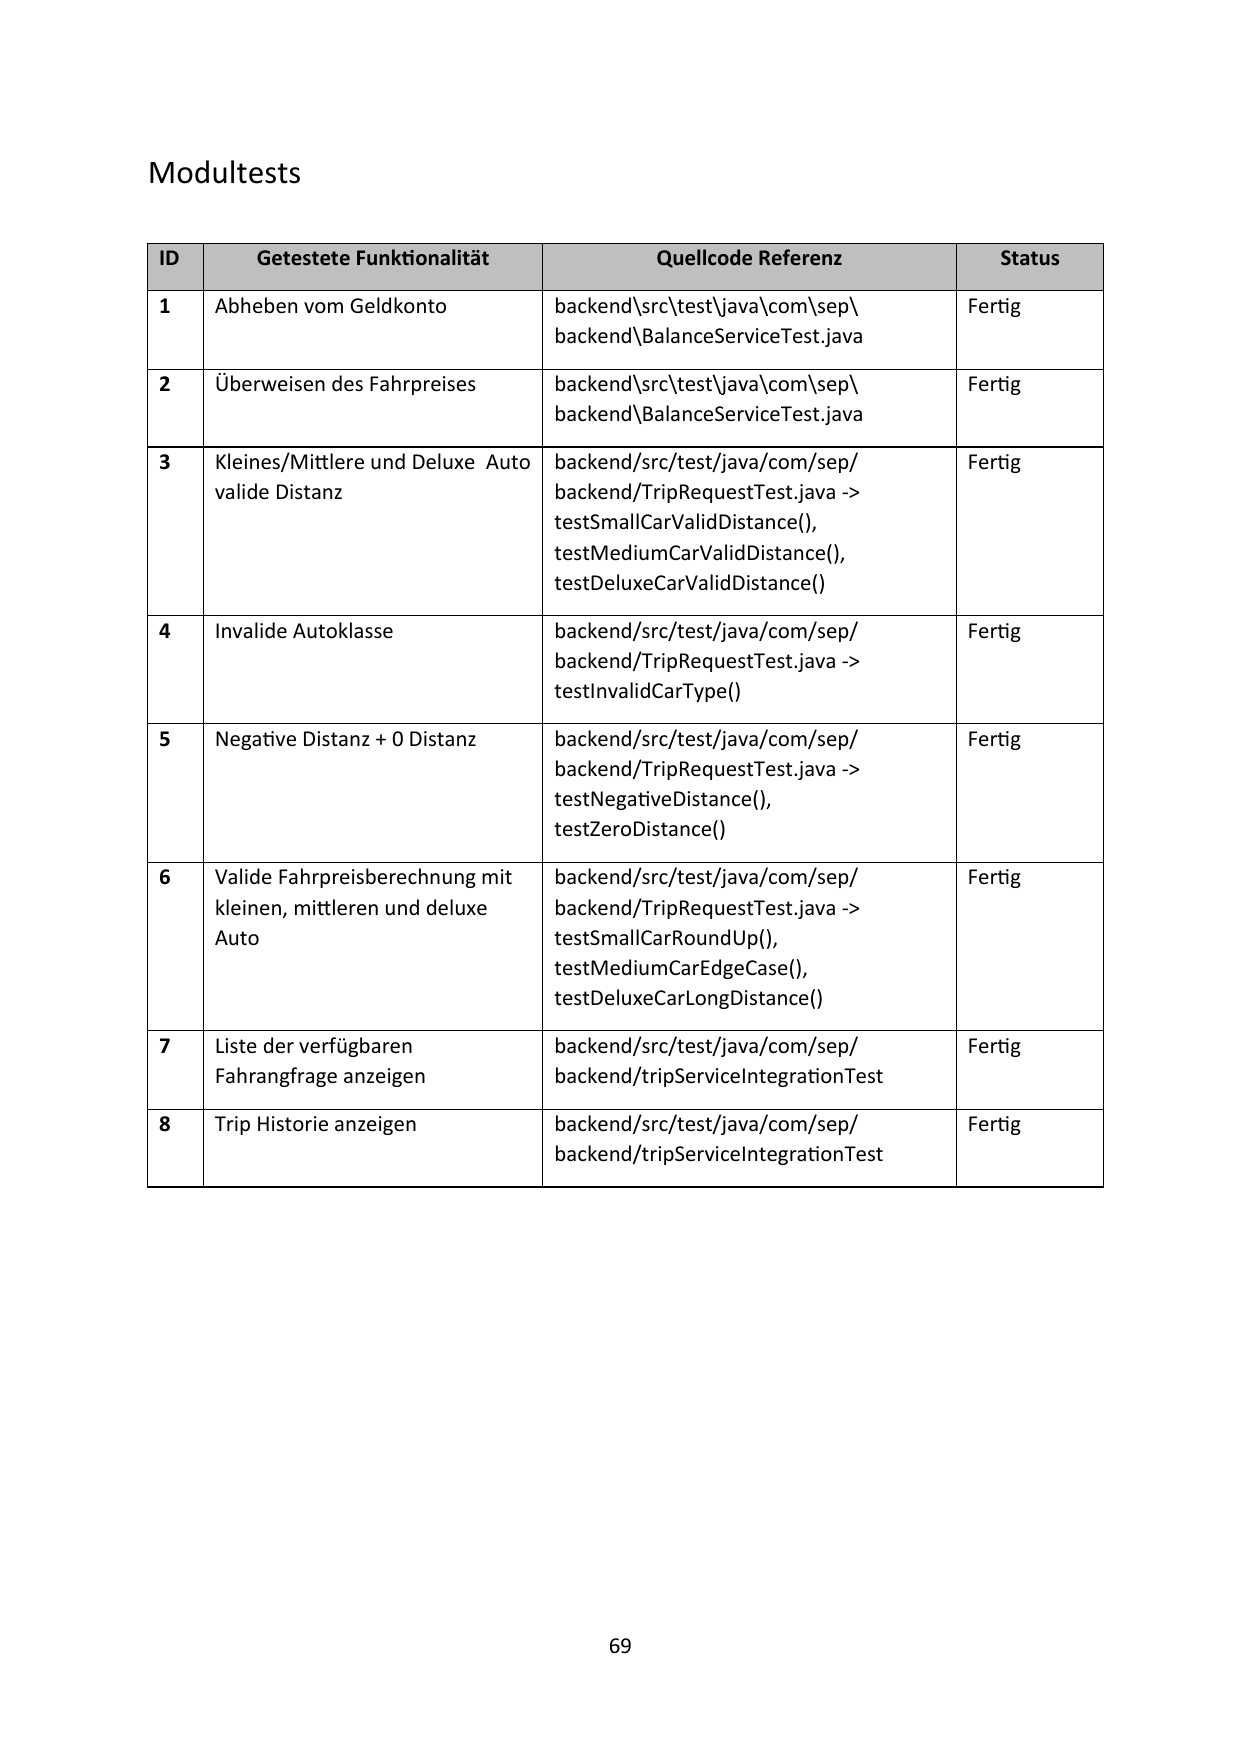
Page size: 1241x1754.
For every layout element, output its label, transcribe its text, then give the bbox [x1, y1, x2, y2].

table_cell backend/src/test/java/com/sep/backend/tripServiceIntegrationTest [543, 1110, 956, 1186]
table_cell Valide Fahrpreisberechnung mit kleinen, mittleren und deluxe Auto [204, 863, 542, 1030]
table_cell Fertig [957, 1110, 1103, 1186]
table_cell backend\src\test\java\com\sep\backend\BalanceServiceTest.java [543, 370, 956, 446]
table_header Quellcode Referenz [543, 244, 956, 290]
table_cell 8 [148, 1110, 203, 1186]
table_cell Liste der verfügbaren Fahrangfrage anzeigen [204, 1031, 542, 1108]
table_cell Überweisen des Fahrpreises [204, 370, 542, 446]
table_cell 3 [148, 448, 203, 615]
table_cell backend\src\test\java\com\sep\backend\BalanceServiceTest.java [543, 291, 956, 368]
table_cell 4 [148, 616, 203, 723]
table_cell Fertig [957, 291, 1103, 368]
table_cell 1 [148, 291, 203, 368]
table_cell backend/src/test/java/com/sep/backend/TripRequestTest.java -> testSmallCarValidDistance(), testMediumCarValidDistance(), testDeluxeCarValidDistance() [543, 448, 956, 615]
table_cell Abheben vom Geldkonto [204, 291, 542, 368]
table_cell Fertig [957, 1031, 1103, 1108]
table_cell backend/src/test/java/com/sep/backend/tripServiceIntegrationTest [543, 1031, 956, 1108]
table_cell 2 [148, 370, 203, 446]
table_header Getestete Funktionalität [204, 244, 542, 290]
table_cell Fertig [957, 724, 1103, 862]
table_cell Invalide Autoklasse [204, 616, 542, 723]
table_cell 7 [148, 1031, 203, 1108]
table_cell Fertig [957, 616, 1103, 723]
table_header ID [148, 244, 203, 290]
subtitle Modultests [148, 152, 1093, 192]
table_cell Trip Historie anzeigen [204, 1110, 542, 1186]
table_cell 5 [148, 724, 203, 862]
table_cell Negative Distanz + 0 Distanz [204, 724, 542, 862]
table_cell Fertig [957, 370, 1103, 446]
table_header Status [957, 244, 1103, 290]
table_cell Kleines/Mittlere und Deluxe Auto valide Distanz [204, 448, 542, 615]
table_cell backend/src/test/java/com/sep/backend/TripRequestTest.java -> testSmallCarRoundUp(), testMediumCarEdgeCase(), testDeluxeCarLongDistance() [543, 863, 956, 1030]
table_cell Fertig [957, 863, 1103, 1030]
table_cell backend/src/test/java/com/sep/backend/TripRequestTest.java -> testNegativeDistance(), testZeroDistance() [543, 724, 956, 862]
table_cell 6 [148, 863, 203, 1030]
table_cell Fertig [957, 448, 1103, 615]
table_cell backend/src/test/java/com/sep/backend/TripRequestTest.java -> testInvalidCarType() [543, 616, 956, 723]
